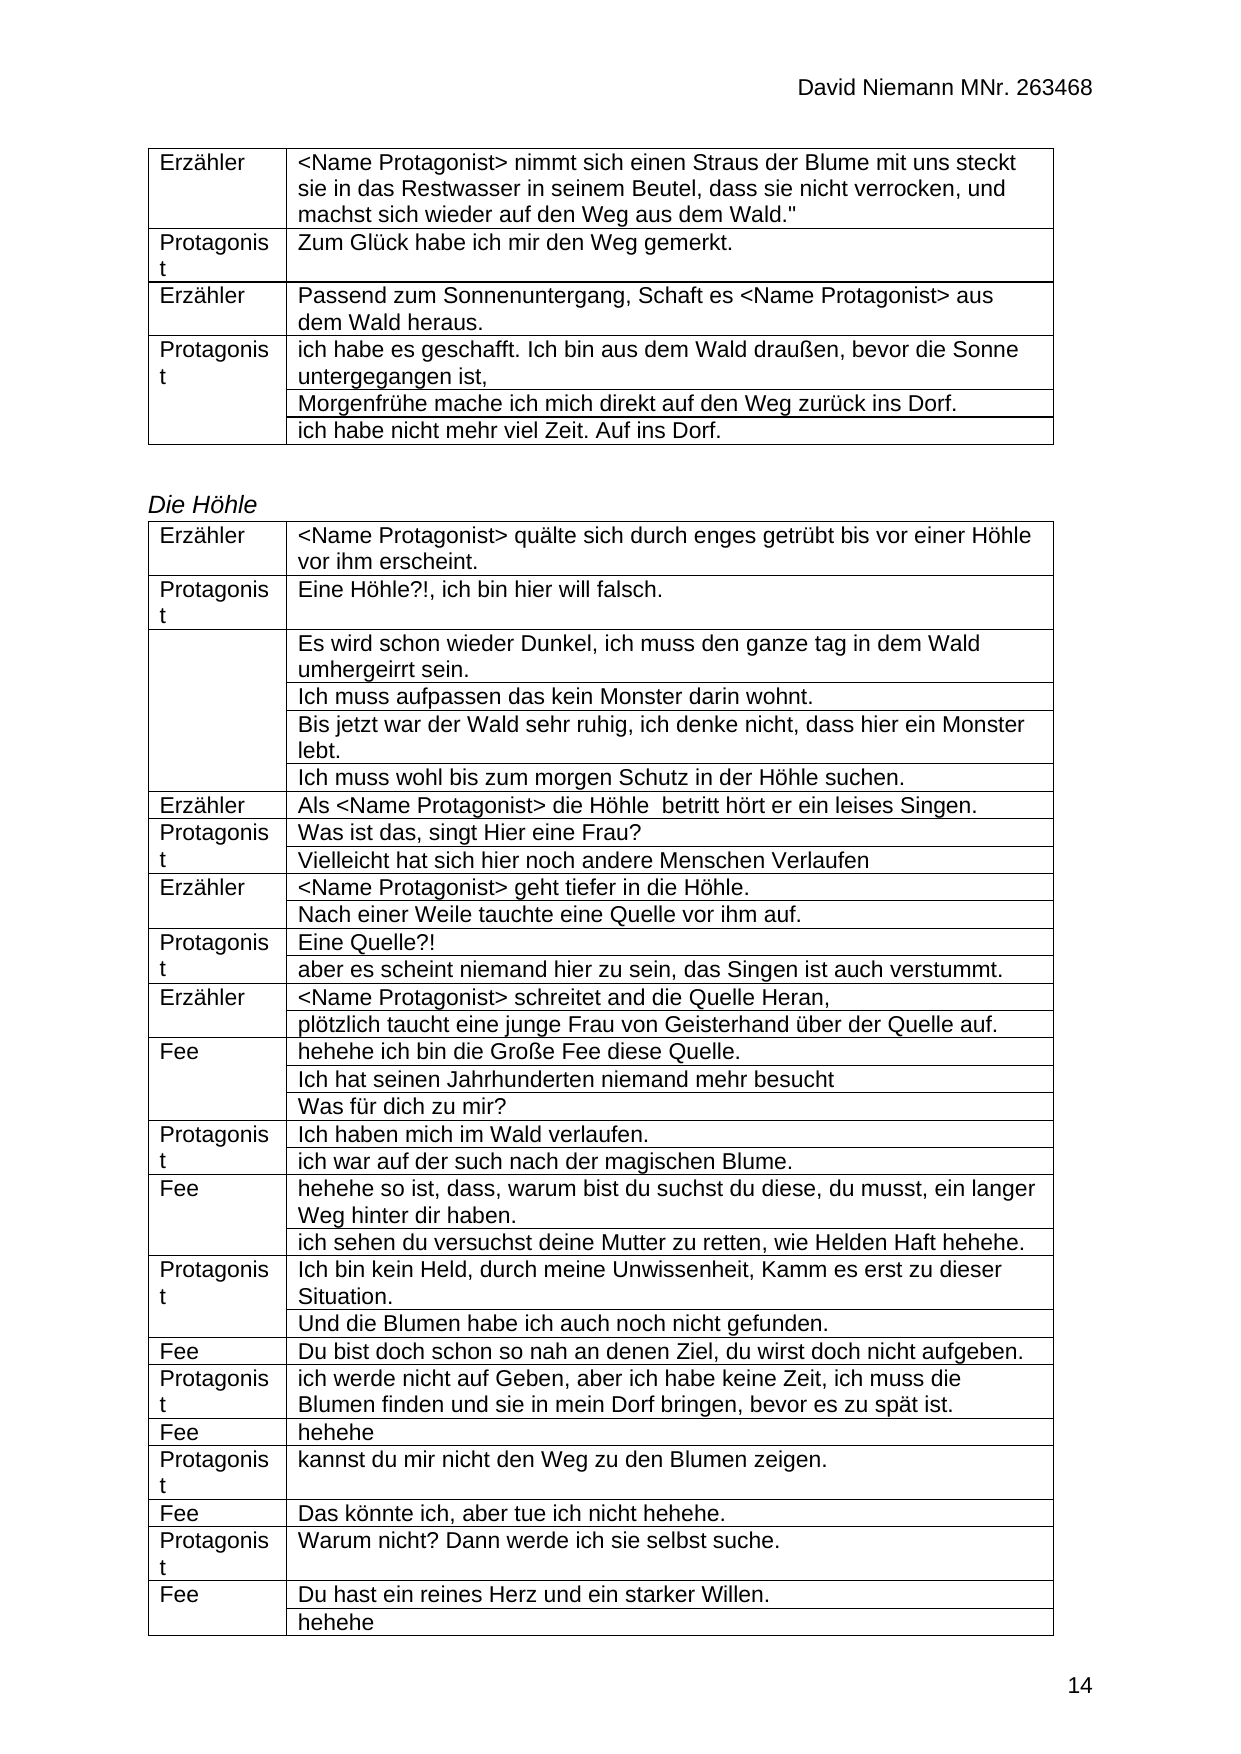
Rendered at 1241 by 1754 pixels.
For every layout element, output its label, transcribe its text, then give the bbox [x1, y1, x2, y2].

table_cell ich sehen du versuchst deine Mutter zu retten, wie Helden Haft hehehe. [287, 1229, 1053, 1255]
table_cell hehehe [287, 1419, 1053, 1445]
table_cell Protagonist [149, 229, 286, 281]
table_cell Nach einer Weile tauchte eine Quelle vor ihm auf. [287, 901, 1053, 928]
table_cell Passend zum Sonnenuntergang, Schaft es <Name Protagonist> aus dem Wald heraus. [287, 283, 1053, 335]
table_cell Warum nicht? Dann werde ich sie selbst suche. [287, 1527, 1053, 1580]
table_cell Erzähler [149, 874, 286, 928]
table_cell Zum Glück habe ich mir den Weg gemerkt. [287, 229, 1053, 281]
table_cell Bis jetzt war der Wald sehr ruhig, ich denke nicht, dass hier ein Monster lebt. [287, 711, 1053, 763]
table_cell ich habe es geschafft. Ich bin aus dem Wald draußen, bevor die Sonne untergegangen ist, [287, 336, 1053, 389]
table_cell Ich hat seinen Jahrhunderten niemand mehr besucht [287, 1066, 1053, 1092]
table_cell Und die Blumen habe ich auch noch nicht gefunden. [287, 1310, 1053, 1337]
table_cell ich habe nicht mehr viel Zeit. Auf ins Dorf. [287, 418, 1053, 444]
table_cell ich war auf der such nach der magischen Blume. [287, 1148, 1053, 1174]
table_cell Eine Höhle?!, ich bin hier will falsch. [287, 576, 1053, 628]
table_cell Erzähler [149, 792, 286, 818]
table_cell Ich bin kein Held, durch meine Unwissenheit, Kamm es erst zu dieser Situation. [287, 1256, 1053, 1309]
table_cell ich werde nicht auf Geben, aber ich habe keine Zeit, ich muss die Blumen finden und sie in mein Dorf bringen, bevor es zu spät ist. [287, 1365, 1053, 1418]
table_cell Fee [149, 1581, 286, 1635]
table_cell hehehe [287, 1609, 1053, 1635]
table_cell Protagonist [149, 929, 286, 982]
table_cell Eine Quelle?! [287, 929, 1053, 955]
table_cell aber es scheint niemand hier zu sein, das Singen ist auch verstummt. [287, 956, 1053, 982]
table_cell plötzlich taucht eine junge Frau von Geisterhand über der Quelle auf. [287, 1011, 1053, 1037]
table_cell Protagonist [149, 1121, 286, 1174]
table_cell Fee [149, 1338, 286, 1364]
table_cell Protagonist [149, 576, 286, 628]
table_cell Morgenfrühe mache ich mich direkt auf den Weg zurück ins Dorf. [287, 390, 1053, 416]
table_cell Vielleicht hat sich hier noch andere Menschen Verlaufen [287, 847, 1053, 873]
table_cell <Name Protagonist> geht tiefer in die Höhle. [287, 874, 1053, 900]
table_cell Das könnte ich, aber tue ich nicht hehehe. [287, 1500, 1053, 1526]
table_cell Fee [149, 1500, 286, 1526]
subtitle Die Höhle [148, 490, 1093, 519]
table_cell Fee [149, 1419, 286, 1445]
table_cell Ich muss wohl bis zum morgen Schutz in der Höhle suchen. [287, 764, 1053, 791]
table_cell kannst du mir nicht den Weg zu den Blumen zeigen. [287, 1446, 1053, 1499]
table_cell Fee [149, 1175, 286, 1255]
table_cell Erzähler [149, 149, 286, 228]
table_cell <Name Protagonist> nimmt sich einen Straus der Blume mit uns steckt sie in das Restwasser in seinem Beutel, dass sie nicht verrocken, und machst sich wieder auf den Weg aus dem Wald." [287, 149, 1053, 228]
table_cell Protagonist [149, 1527, 286, 1580]
table_cell Als <Name Protagonist> die Höhle betritt hört er ein leises Singen. [287, 792, 1053, 818]
table_cell Fee [149, 1038, 286, 1119]
table_cell Protagonist [149, 336, 286, 444]
table_cell hehehe ich bin die Große Fee diese Quelle. [287, 1038, 1053, 1065]
table_cell Ich muss aufpassen das kein Monster darin wohnt. [287, 683, 1053, 709]
table_cell Du hast ein reines Herz und ein starker Willen. [287, 1581, 1053, 1607]
table_cell <Name Protagonist> schreitet and die Quelle Heran, [287, 984, 1053, 1010]
table_cell Protagonist [149, 1256, 286, 1337]
table_cell Protagonist [149, 819, 286, 873]
table_cell hehehe so ist, dass, warum bist du suchst du diese, du musst, ein langer Weg hinter dir haben. [287, 1175, 1053, 1228]
table_cell Was ist das, singt Hier eine Frau? [287, 819, 1053, 846]
table_cell Protagonist [149, 1446, 286, 1499]
table_cell Protagonist [149, 1365, 286, 1418]
table_cell Erzähler [149, 984, 286, 1037]
table_cell Was für dich zu mir? [287, 1093, 1053, 1119]
table_cell Du bist doch schon so nah an denen Ziel, du wirst doch nicht aufgeben. [287, 1338, 1053, 1364]
table_cell [149, 630, 286, 791]
table_cell Erzähler [149, 283, 286, 335]
table_header <Name Protagonist> quälte sich durch enges getrübt bis vor einer Höhle vor ihm erscheint. [287, 522, 1053, 575]
table_cell Ich haben mich im Wald verlaufen. [287, 1121, 1053, 1147]
table_cell Es wird schon wieder Dunkel, ich muss den ganze tag in dem Wald umhergeirrt sein. [287, 630, 1053, 682]
table_header Erzähler [149, 522, 286, 575]
